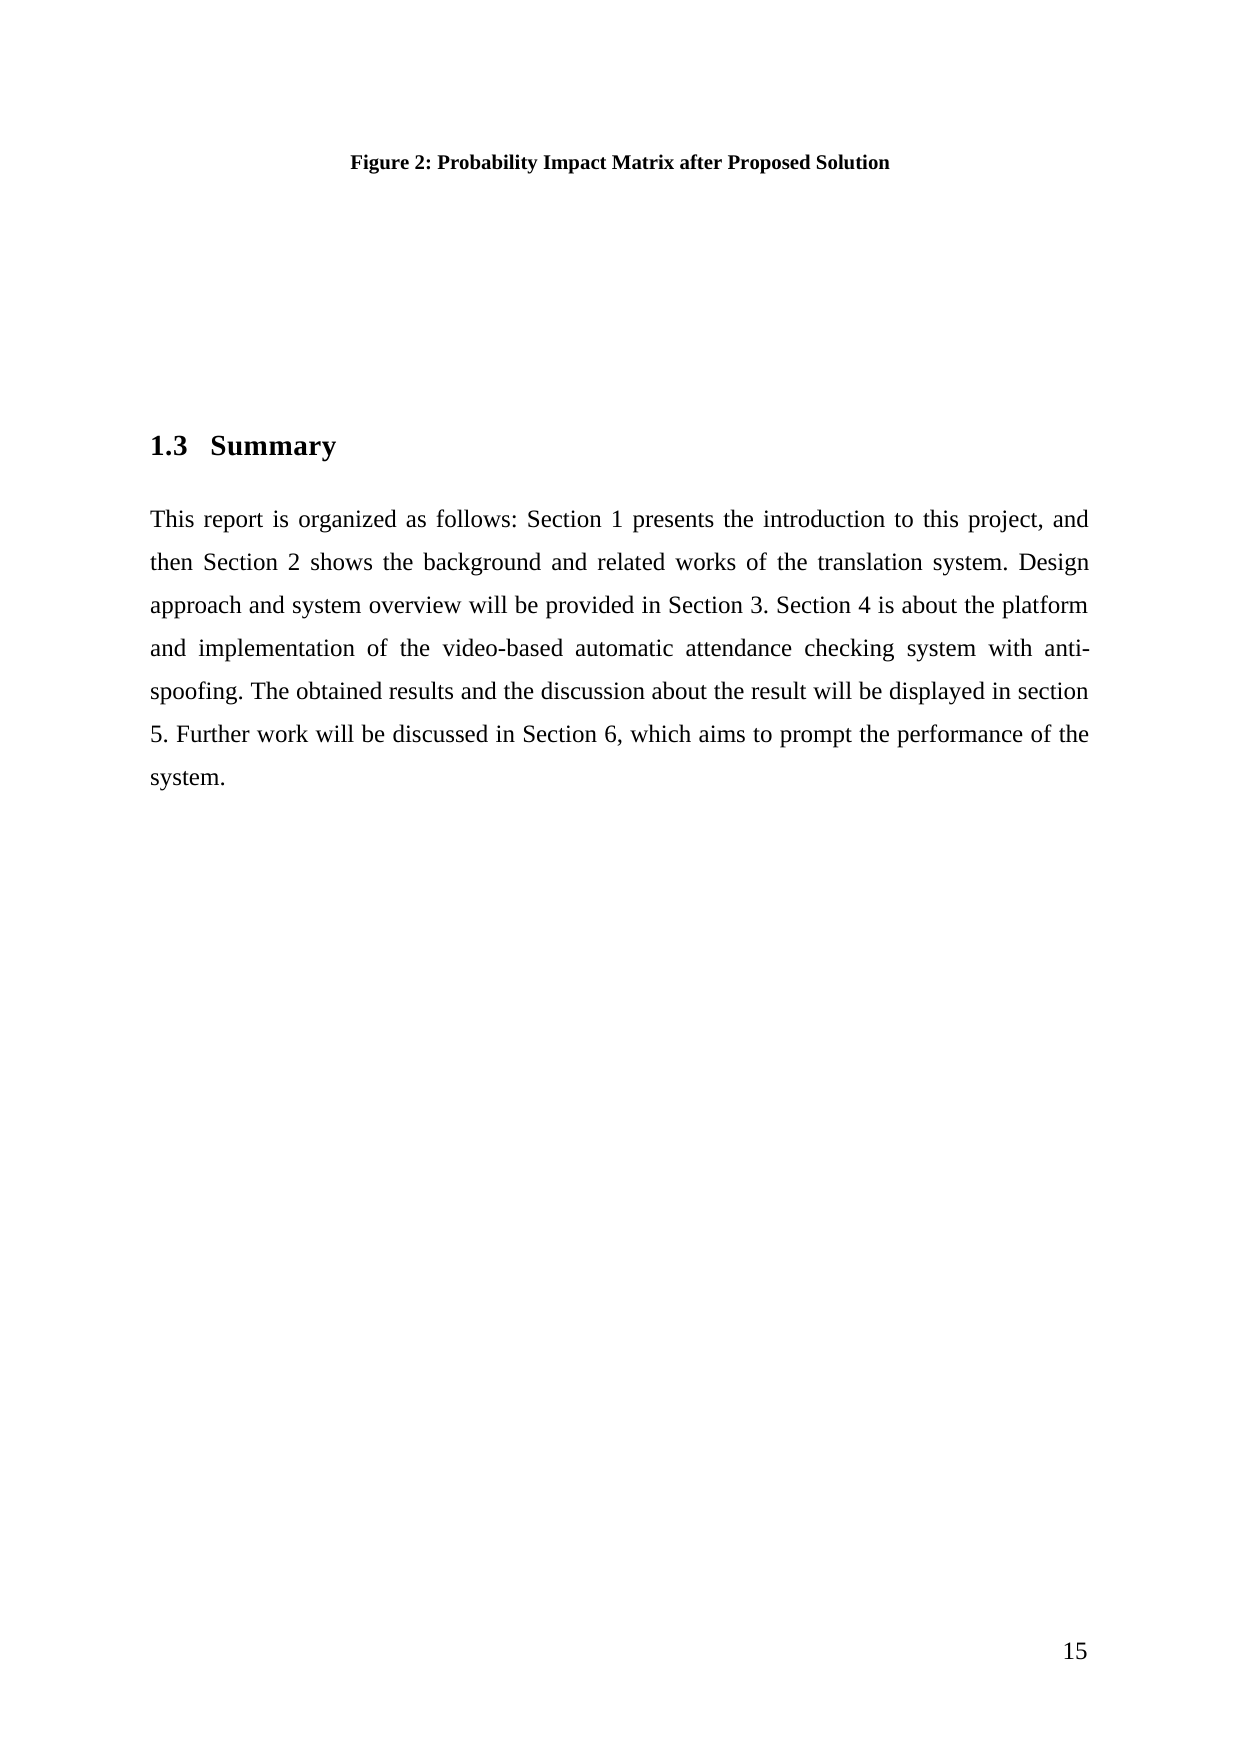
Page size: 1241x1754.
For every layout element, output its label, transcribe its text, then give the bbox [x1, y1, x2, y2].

text This report is organized as follows: Section 1 presents the introduction to this project, and then Section 2 shows the background and related works of the translation system. Design approach and system overview will be provided in Section 3. Section 4 is about the platform and implementation of the video-based automatic attendance checking system with anti-spoofing. The obtained results and the discussion about the result will be displayed in section 5. Further work will be discussed in Section 6, which aims to prompt the performance of the system. [150, 504, 1090, 791]
subtitle Summary [150, 428, 1090, 462]
text Figure 2: Probability Impact Matrix after Proposed Solution [150, 150, 1090, 174]
